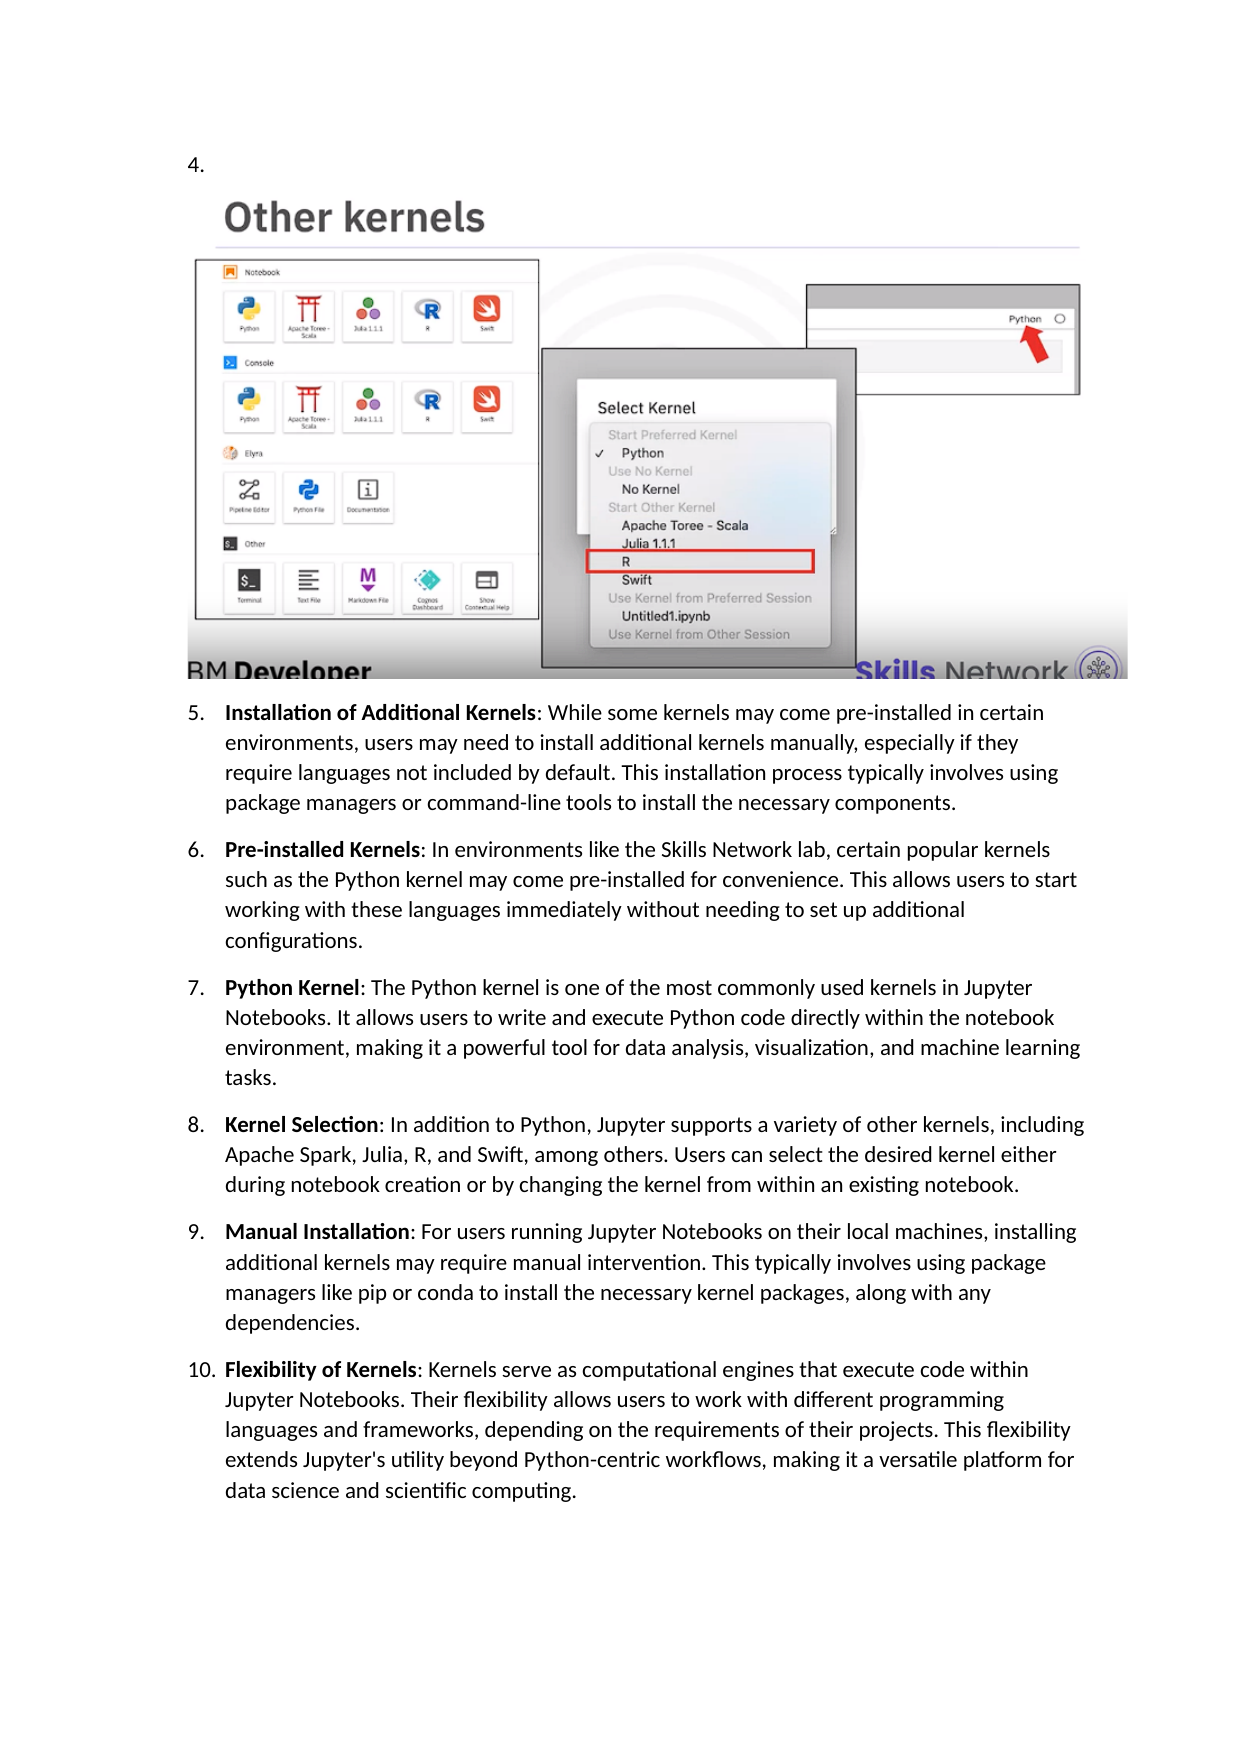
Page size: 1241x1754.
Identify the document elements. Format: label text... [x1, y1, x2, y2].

list Pre-installed Kernels: In environments like the Skills Network lab, certain popular kernels such as the Python kernel may come pre-installed for convenience. This allows users to start working with these languages immediately without needing to set up additional configurations. [187, 835, 1090, 954]
list Python Kernel: The Python kernel is one of the most commonly used kernels in Jupyter Notebooks. It allows users to write and execute Python code directly within the notebook environment, making it a powerful tool for data analysis, visualization, and machine learning tasks. [187, 973, 1090, 1091]
list Installation of Additional Kernels: While some kernels may come pre-installed in certain environments, users may need to install additional kernels manually, especially if they require languages not included by default. This installation process typically involves using package managers or command-line tools to install the necessary components. [187, 698, 1090, 816]
list Flexibility of Kernels: Kernels serve as computational engines that execute code within Jupyter Notebooks. Their flexibility allows users to work with different programming languages and frameworks, depending on the requirements of their projects. This flexibility extends Jupyter's utility beyond Python-centric workflows, making it a versatile platform for data science and scientific computing. [187, 1355, 1090, 1504]
picture [187, 180, 1128, 679]
list Kernel Selection: In addition to Python, Jupyter supports a variety of other kernels, including Apache Spark, Julia, R, and Swift, among others. Users can select the desired kernel either during notebook creation or by changing the kernel from within an existing notebook. [187, 1110, 1090, 1199]
list Manual Installation: For users running Jupyter Notebooks on their local machines, installing additional kernels may require manual intervention. This typically involves using package managers like pip or conda to install the necessary kernel packages, along with any dependencies. [187, 1217, 1090, 1336]
